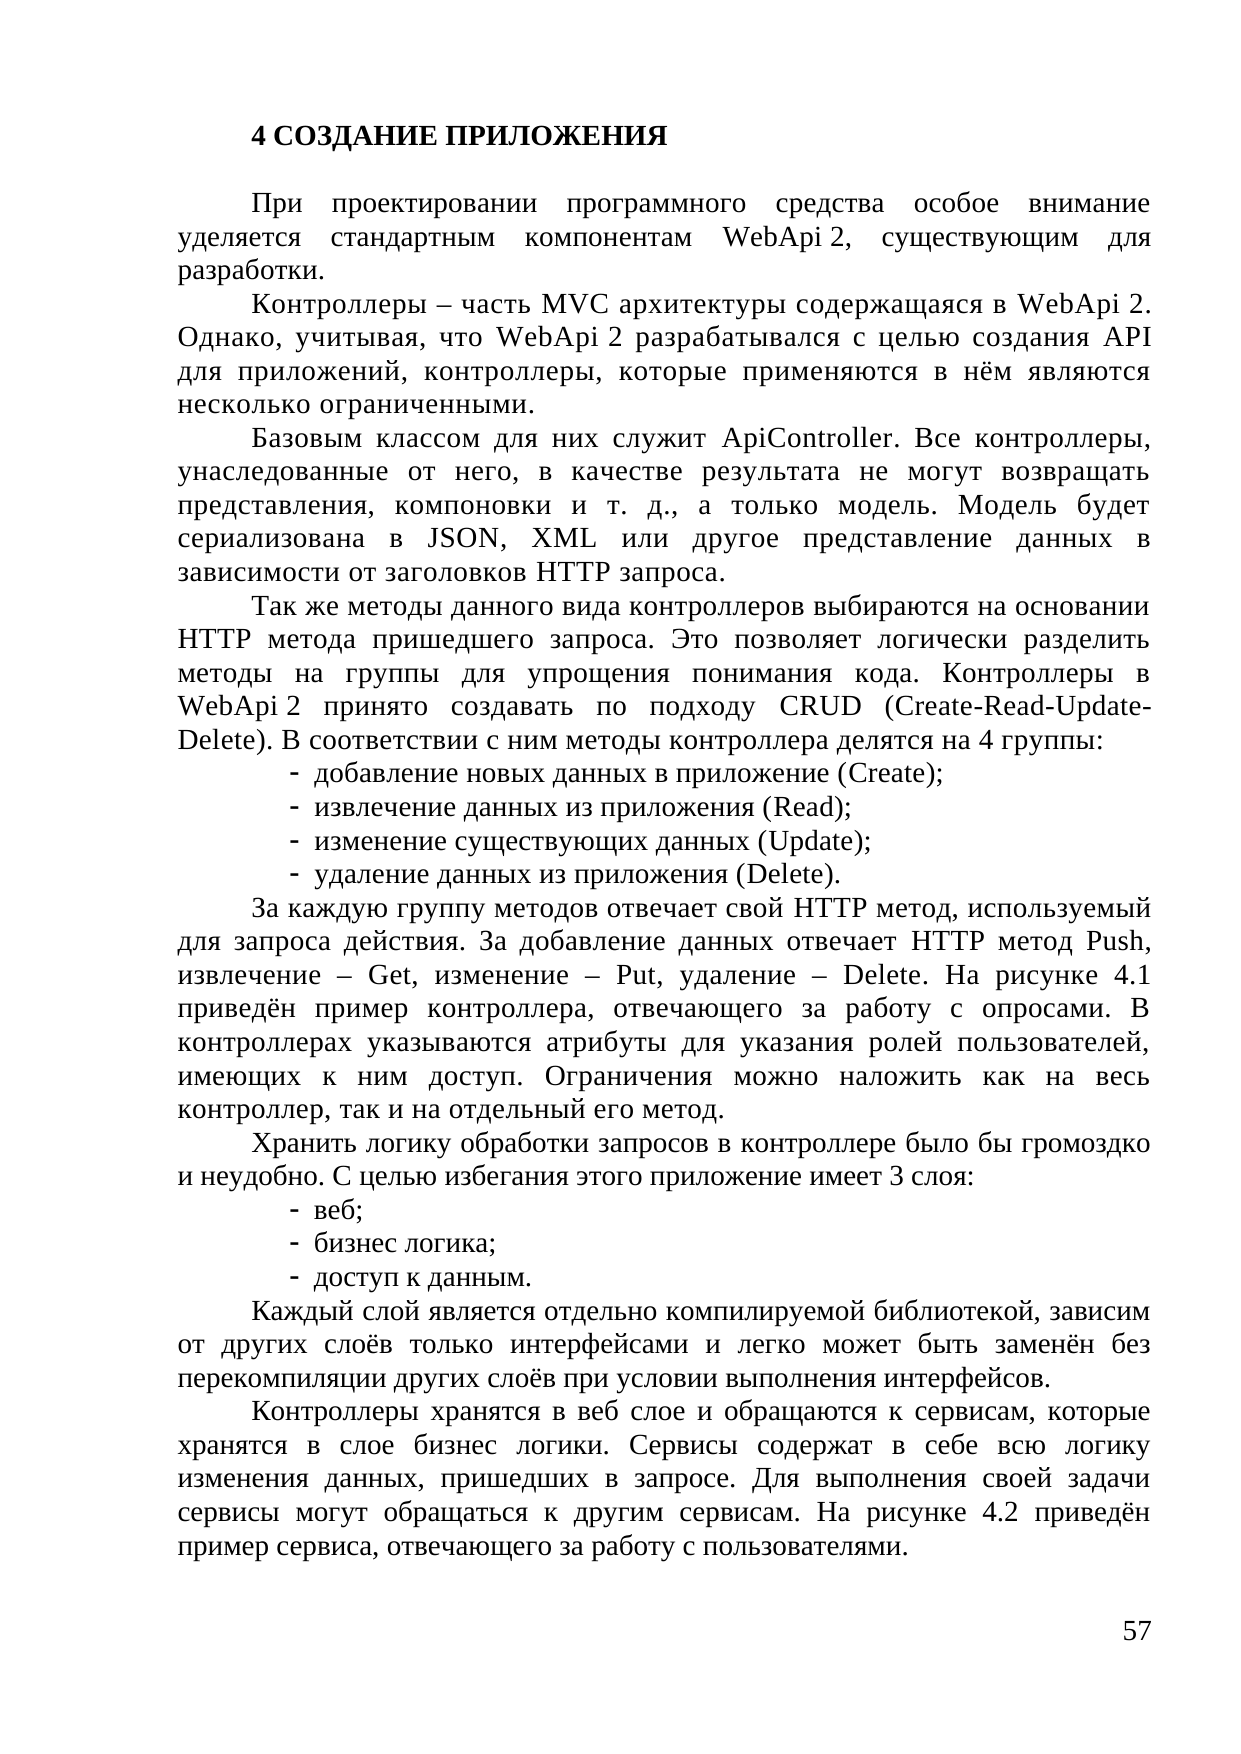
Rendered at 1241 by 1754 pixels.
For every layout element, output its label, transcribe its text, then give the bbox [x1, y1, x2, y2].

text 4 Создание приложения [251, 118, 1152, 152]
text Базовым классом для них служит ApiController. Все контроллеры, унаследованные от него, в качестве результата не могут возвращать представления, компоновки и т. д., а только модель. Модель будет сериализована в JSON, XML или другое представление данных в зависимости от заголовков HTTP запроса. [177, 420, 1152, 588]
text За каждую группу методов отвечает свой HTTP метод, используемый для запроса действия. За добавление данных отвечает HTTP метод Push, извлечение – Get, изменение – Put, удаление – Delete. На рисунке 4.1 приведён пример контроллера, отвечающего за работу с опросами. В контроллерах указываются атрибуты для указания ролей пользователей, имеющих к ним доступ. Ограничения можно наложить как на весь контроллер, так и на отдельный его метод. [177, 890, 1152, 1125]
text Хранить логику обработки запросов в контроллере было бы громоздко и неудобно. С целью избегания этого приложение имеет 3 слоя: [177, 1125, 1152, 1192]
text удаление данных из приложения (Delete). [289, 856, 1152, 890]
text добавление новых данных в приложение (Create); [289, 755, 1152, 789]
text бизнес логика; [289, 1226, 1152, 1259]
text При проектировании программного средства особое внимание уделяется стандартным компонентам WebApi 2, существующим для разработки. [177, 185, 1152, 286]
text изменение существующих данных (Update); [289, 823, 1152, 856]
text Каждый слой является отдельно компилируемой библиотекой, зависим от других слоёв только интерфейсами и легко может быть заменён без перекомпиляции других слоёв при условии выполнения интерфейсов. [177, 1293, 1152, 1393]
text Контроллеры – часть MVC архитектуры содержащаяся в WebApi 2. Однако, учитывая, что WebApi 2 разрабатывался с целью создания API для приложений, контроллеры, которые применяются в нём являются несколько ограниченными. [177, 286, 1152, 420]
text веб; [289, 1192, 1152, 1226]
text Контроллеры хранятся в веб слое и обращаются к сервисам, которые хранятся в слое бизнес логики. Сервисы содержат в себе всю логику изменения данных, пришедших в запросе. Для выполнения своей задачи сервисы могут обращаться к другим сервисам. На рисунке 4.2 приведён пример сервиса, отвечающего за работу с пользователями. [177, 1393, 1152, 1561]
text извлечение данных из приложения (Read); [289, 789, 1152, 823]
text доступ к данным. [289, 1259, 1152, 1293]
text Так же методы данного вида контроллеров выбираются на основании HTTP метода пришедшего запроса. Это позволяет логически разделить методы на группы для упрощения понимания кода. Контроллеры в WebApi 2 принято создавать по подходу CRUD (Create-Read-Update-Delete). В соответствии с ним методы контроллера делятся на 4 группы: [177, 588, 1152, 755]
